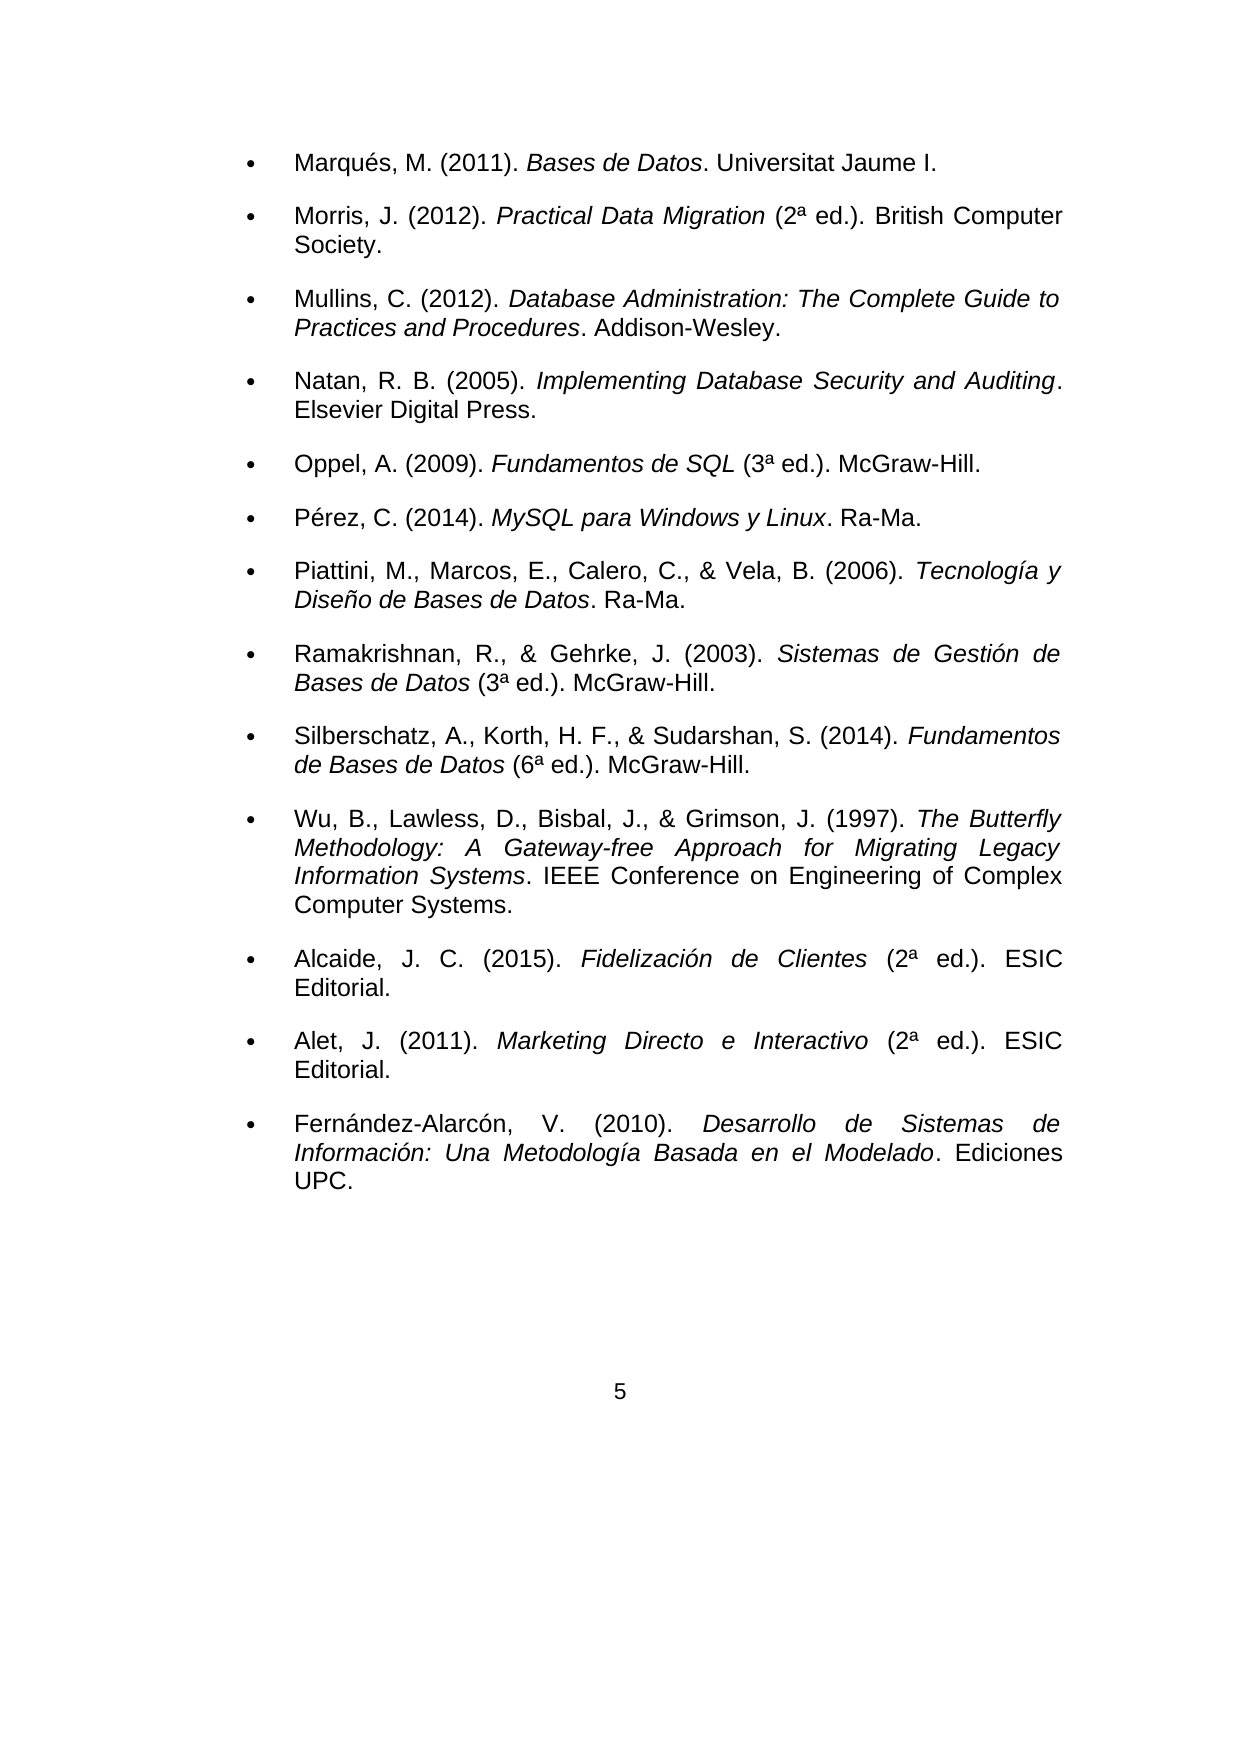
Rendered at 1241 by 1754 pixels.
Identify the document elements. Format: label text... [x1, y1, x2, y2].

list Natan, R. B. (2005). Implementing Database Security and Auditing. Elsevier Digital Press. [247, 366, 1063, 424]
list Ramakrishnan, R., & Gehrke, J. (2003). Sistemas de Gestión de Bases de Datos (3ª ed.). McGraw-Hill. [247, 639, 1063, 696]
list Marqués, M. (2011). Bases de Datos. Universitat Jaume I. [247, 148, 1063, 176]
text 5 [177, 1378, 1063, 1404]
list Piattini, M., Marcos, E., Calero, C., & Vela, B. (2006). Tecnología y Diseño de Bases de Datos. Ra-Ma. [247, 556, 1063, 614]
list Morris, J. (2012). Practical Data Migration (2ª ed.). British Computer Society. [247, 201, 1063, 259]
list Wu, B., Lawless, D., Bisbal, J., & Grimson, J. (1997). The Butterfly Methodology: A Gateway-free Approach for Migrating Legacy Information Systems. IEEE Conference on Engineering of Complex Computer Systems. [247, 804, 1063, 919]
list Silberschatz, A., Korth, H. F., & Sudarshan, S. (2014). Fundamentos de Bases de Datos (6ª ed.). McGraw-Hill. [247, 721, 1063, 779]
list Alet, J. (2011). Marketing Directo e Interactivo (2ª ed.). ESIC Editorial. [247, 1026, 1063, 1084]
list Oppel, A. (2009). Fundamentos de SQL (3ª ed.). McGraw-Hill. [247, 449, 1063, 478]
list Mullins, C. (2012). Database Administration: The Complete Guide to Practices and Procedures. Addison-Wesley. [247, 284, 1063, 341]
list Fernández-Alarcón, V. (2010). Desarrollo de Sistemas de Información: Una Metodología Basada en el Modelado. Ediciones UPC. [247, 1109, 1063, 1195]
list Alcaide, J. C. (2015). Fidelización de Clientes (2ª ed.). ESIC Editorial. [247, 944, 1063, 1001]
list Pérez, C. (2014). MySQL para Windows y Linux. Ra-Ma. [247, 503, 1063, 531]
